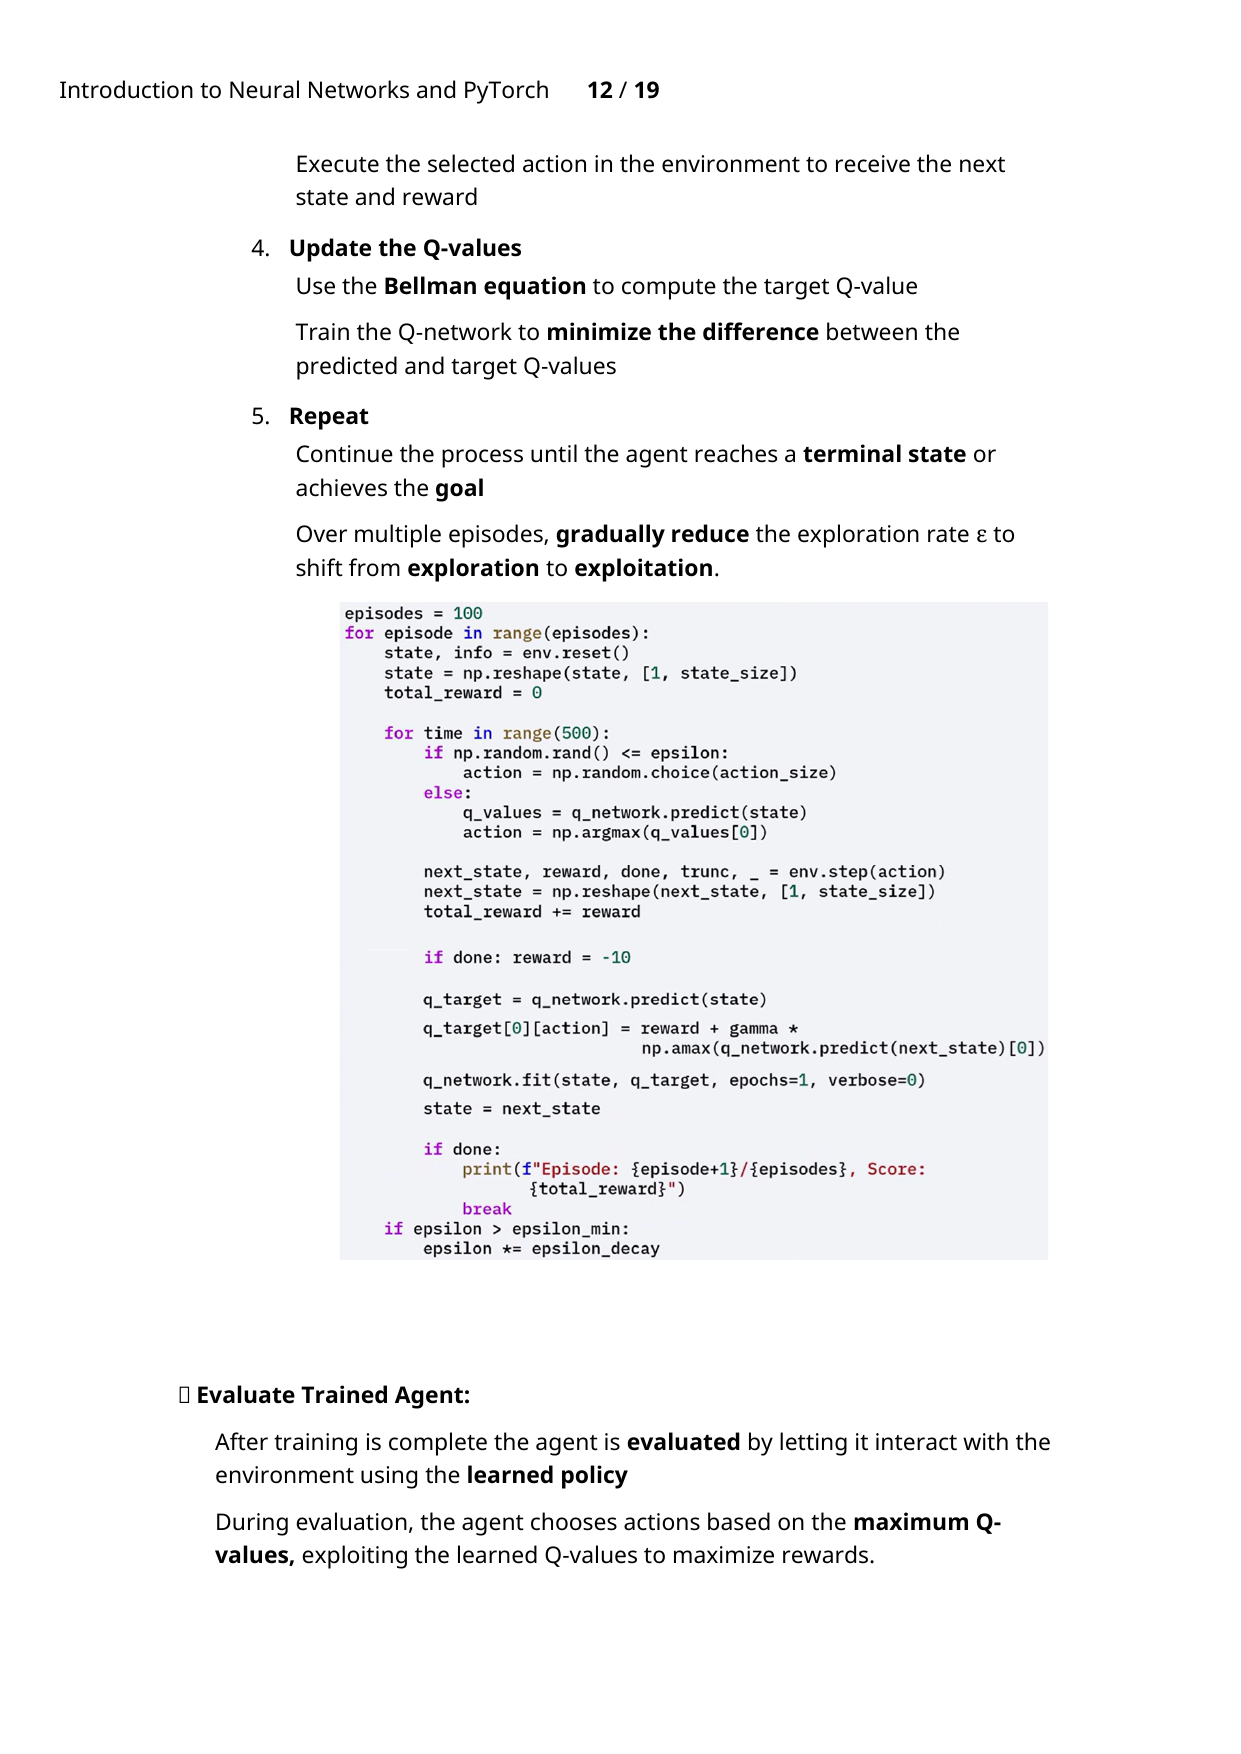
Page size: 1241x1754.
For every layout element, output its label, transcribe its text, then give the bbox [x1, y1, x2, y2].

text Use the Bellman equation to compute the target Q-value [295, 270, 1063, 301]
list Update the Q-values [251, 232, 1063, 263]
text Train the Q-network to minimize the difference between the predicted and target Q-values [295, 316, 1063, 381]
text Execute the selected action in the environment to receive the next state and reward [295, 148, 1063, 213]
picture [339, 602, 1049, 1260]
text During evaluation, the agent chooses actions based on the maximum Q-values, exploiting the learned Q-values to maximize rewards. [215, 1505, 1063, 1570]
text Over multiple episodes, gradually reduce the exploration rate ε to shift from exploration to exploitation. [295, 518, 1063, 583]
text 🔸 Evaluate Trained Agent: [177, 1379, 1063, 1410]
text After training is complete the agent is evaluated by letting it interact with the environment using the learned policy [215, 1425, 1063, 1490]
text Continue the process until the agent reaches a terminal state or achieves the goal [295, 438, 1063, 503]
list Repeat [251, 400, 1063, 431]
